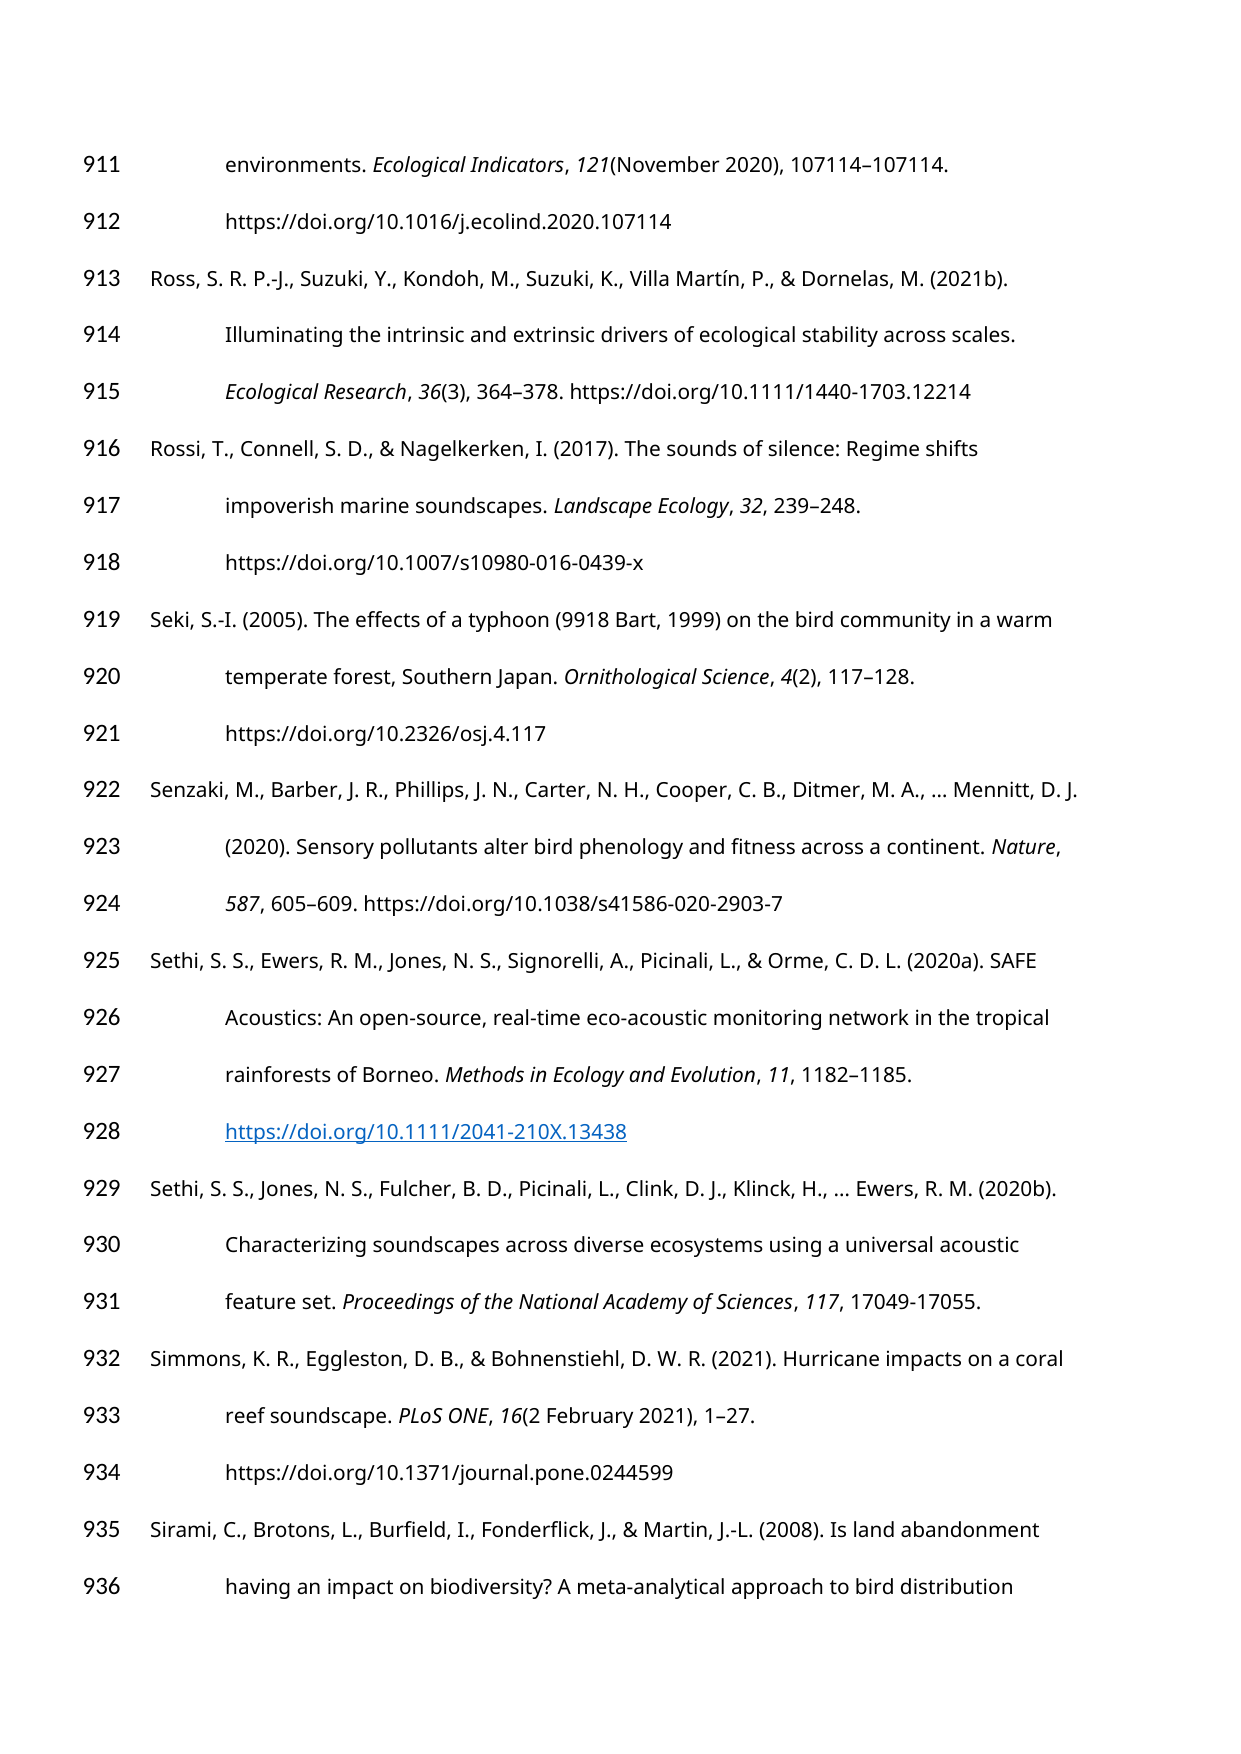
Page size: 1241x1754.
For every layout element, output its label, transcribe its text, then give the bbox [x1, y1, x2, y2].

text Simmons, K. R., Eggleston, D. B., & Bohnenstiehl, D. W. R. (2021). Hurricane impacts on a coral reef soundscape. PLoS ONE, 16(2 February 2021), 1–27. https://doi.org/10.1371/journal.pone.0244599 [150, 1344, 1090, 1487]
text Rossi, T., Connell, S. D., & Nagelkerken, I. (2017). The sounds of silence: Regime shifts impoverish marine soundscapes. Landscape Ecology, 32, 239–248. https://doi.org/10.1007/s10980-016-0439-x [150, 434, 1090, 577]
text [150, 1515, 1090, 1600]
text Sethi, S. S., Ewers, R. M., Jones, N. S., Signorelli, A., Picinali, L., & Orme, C. D. L. (2020a). SAFE Acoustics: An open-source, real-time eco-acoustic monitoring network in the tropical rainforests of Borneo. Methods in Ecology and Evolution, 11, 1182–1185. https://doi.org/10.1111/2041-210X.13438 [150, 946, 1090, 1145]
text Seki, S.-I. (2005). The effects of a typhoon (9918 Bart, 1999) on the bird community in a warm temperate forest, Southern Japan. Ornithological Science, 4(2), 117–128. https://doi.org/10.2326/osj.4.117 [150, 605, 1090, 747]
text Senzaki, M., Barber, J. R., Phillips, J. N., Carter, N. H., Cooper, C. B., Ditmer, M. A., … Mennitt, D. J. (2020). Sensory pollutants alter bird phenology and fitness across a continent. Nature, 587, 605–609. https://doi.org/10.1038/s41586-020-2903-7 [150, 776, 1090, 918]
text Sethi, S. S., Jones, N. S., Fulcher, B. D., Picinali, L., Clink, D. J., Klinck, H., … Ewers, R. M. (2020b). Characterizing soundscapes across diverse ecosystems using a universal acoustic feature set. Proceedings of the National Academy of Sciences, 117, 17049-17055. [150, 1174, 1090, 1316]
text Ross, S. R. P.-J., Suzuki, Y., Kondoh, M., Suzuki, K., Villa Martín, P., & Dornelas, M. (2021b). Illuminating the intrinsic and extrinsic drivers of ecological stability across scales. Ecological Research, 36(3), 364–378. https://doi.org/10.1111/1440-1703.12214 [150, 264, 1090, 406]
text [150, 150, 1090, 235]
